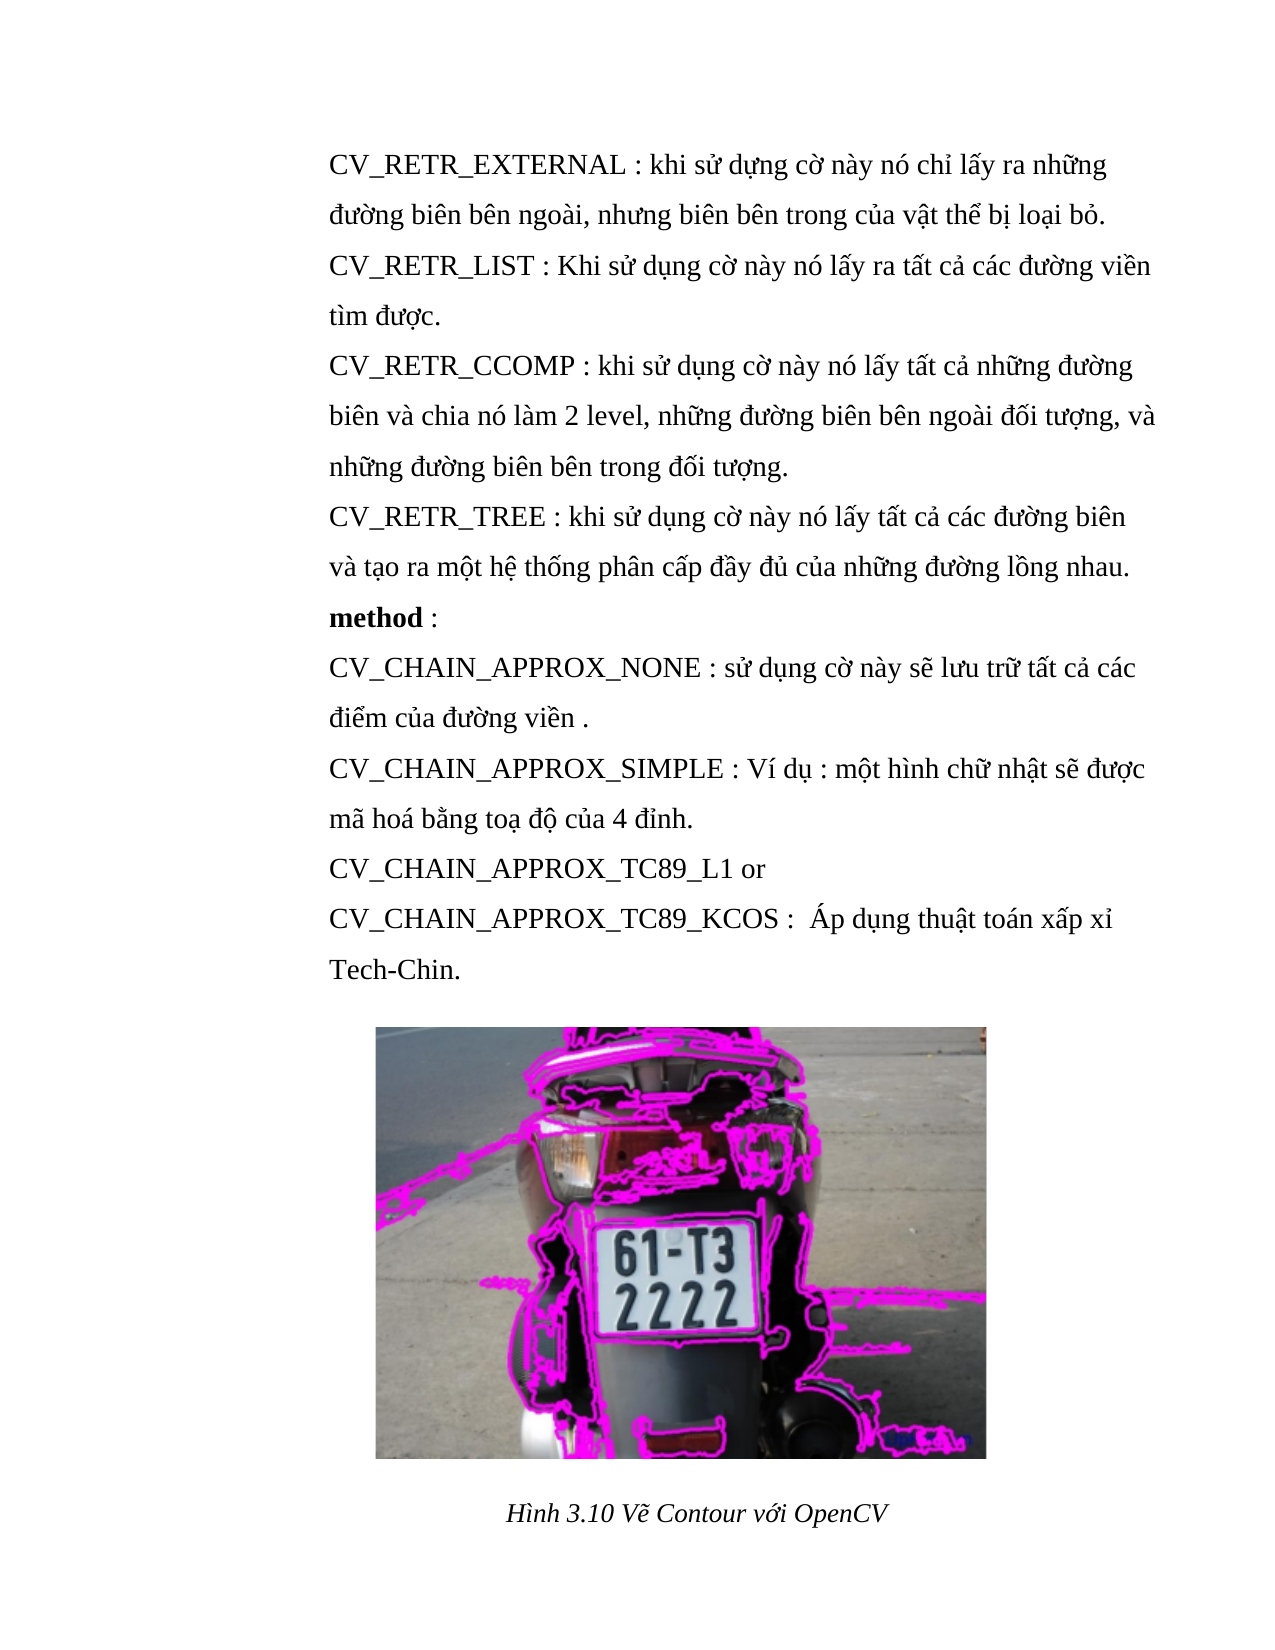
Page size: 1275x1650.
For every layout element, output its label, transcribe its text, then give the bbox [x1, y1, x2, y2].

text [329, 147, 1156, 986]
picture [375, 1027, 988, 1459]
text Hình 3.10 Vẽ Contour với OpenCV [207, 1498, 1156, 1529]
